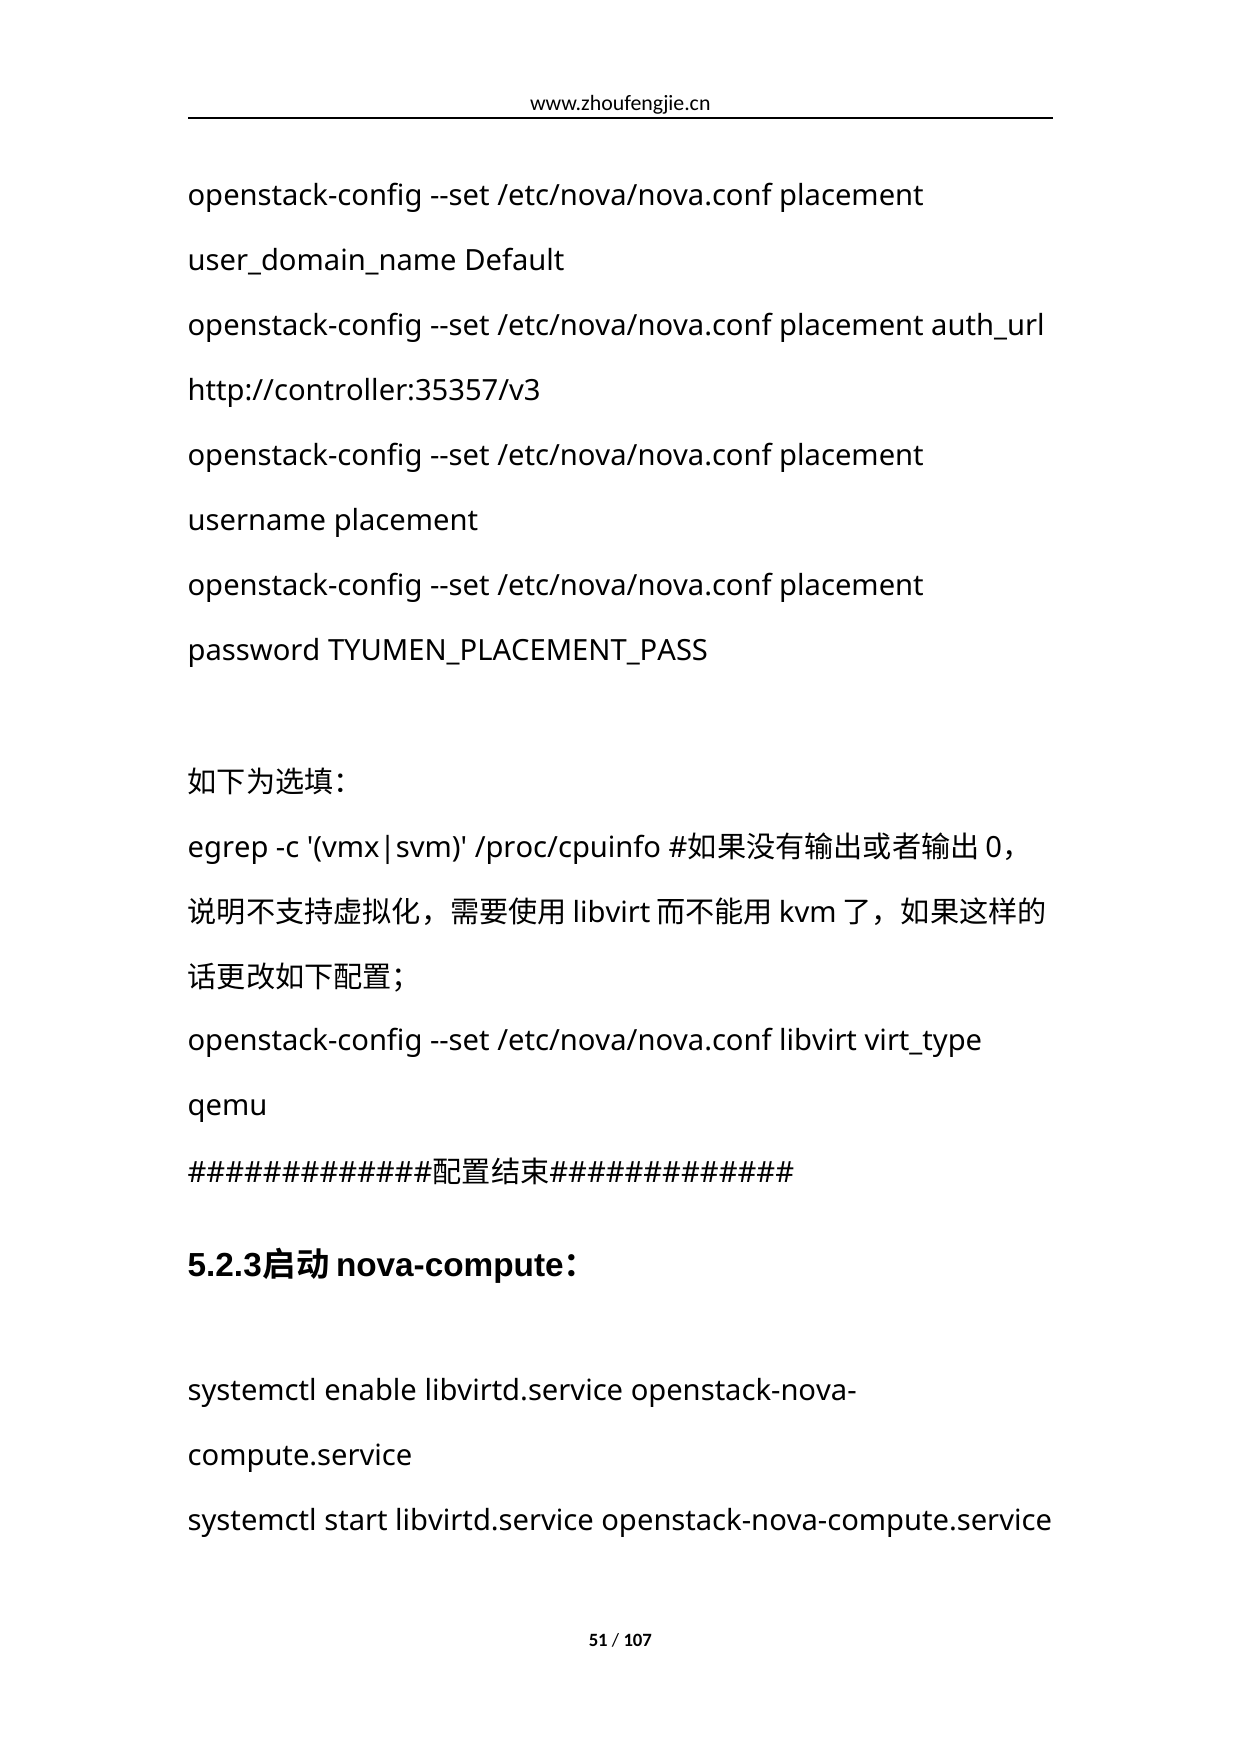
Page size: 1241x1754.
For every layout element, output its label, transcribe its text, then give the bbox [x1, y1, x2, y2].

text openstack-config --set /etc/nova/nova.conf placement auth_url http://controller:35357/v3 [187, 292, 1053, 422]
text openstack-config --set /etc/nova/nova.conf placement username placement [187, 422, 1053, 552]
list 启动nova-compute： [187, 1229, 1053, 1294]
text systemctl enable libvirtd.service openstack-nova-compute.service [187, 1356, 1053, 1486]
text openstack-config --set /etc/nova/nova.conf libvirt virt_type qemu [187, 1007, 1053, 1137]
text openstack-config --set /etc/nova/nova.conf placement password TYUMEN_PLACEMENT_PASS [187, 552, 1053, 682]
text systemctl start libvirtd.service openstack-nova-compute.service [187, 1486, 1053, 1551]
text openstack-config --set /etc/nova/nova.conf placement user_domain_name Default [187, 162, 1053, 292]
text 如下为选填： [187, 747, 1053, 812]
text egrep -c '(vmx|svm)' /proc/cpuinfo #如果没有输出或者输出0，说明不支持虚拟化，需要使用libvirt而不能用kvm了，如果这样的话更改如下配置； [187, 812, 1053, 1007]
text #############配置结束############# [187, 1137, 1053, 1202]
